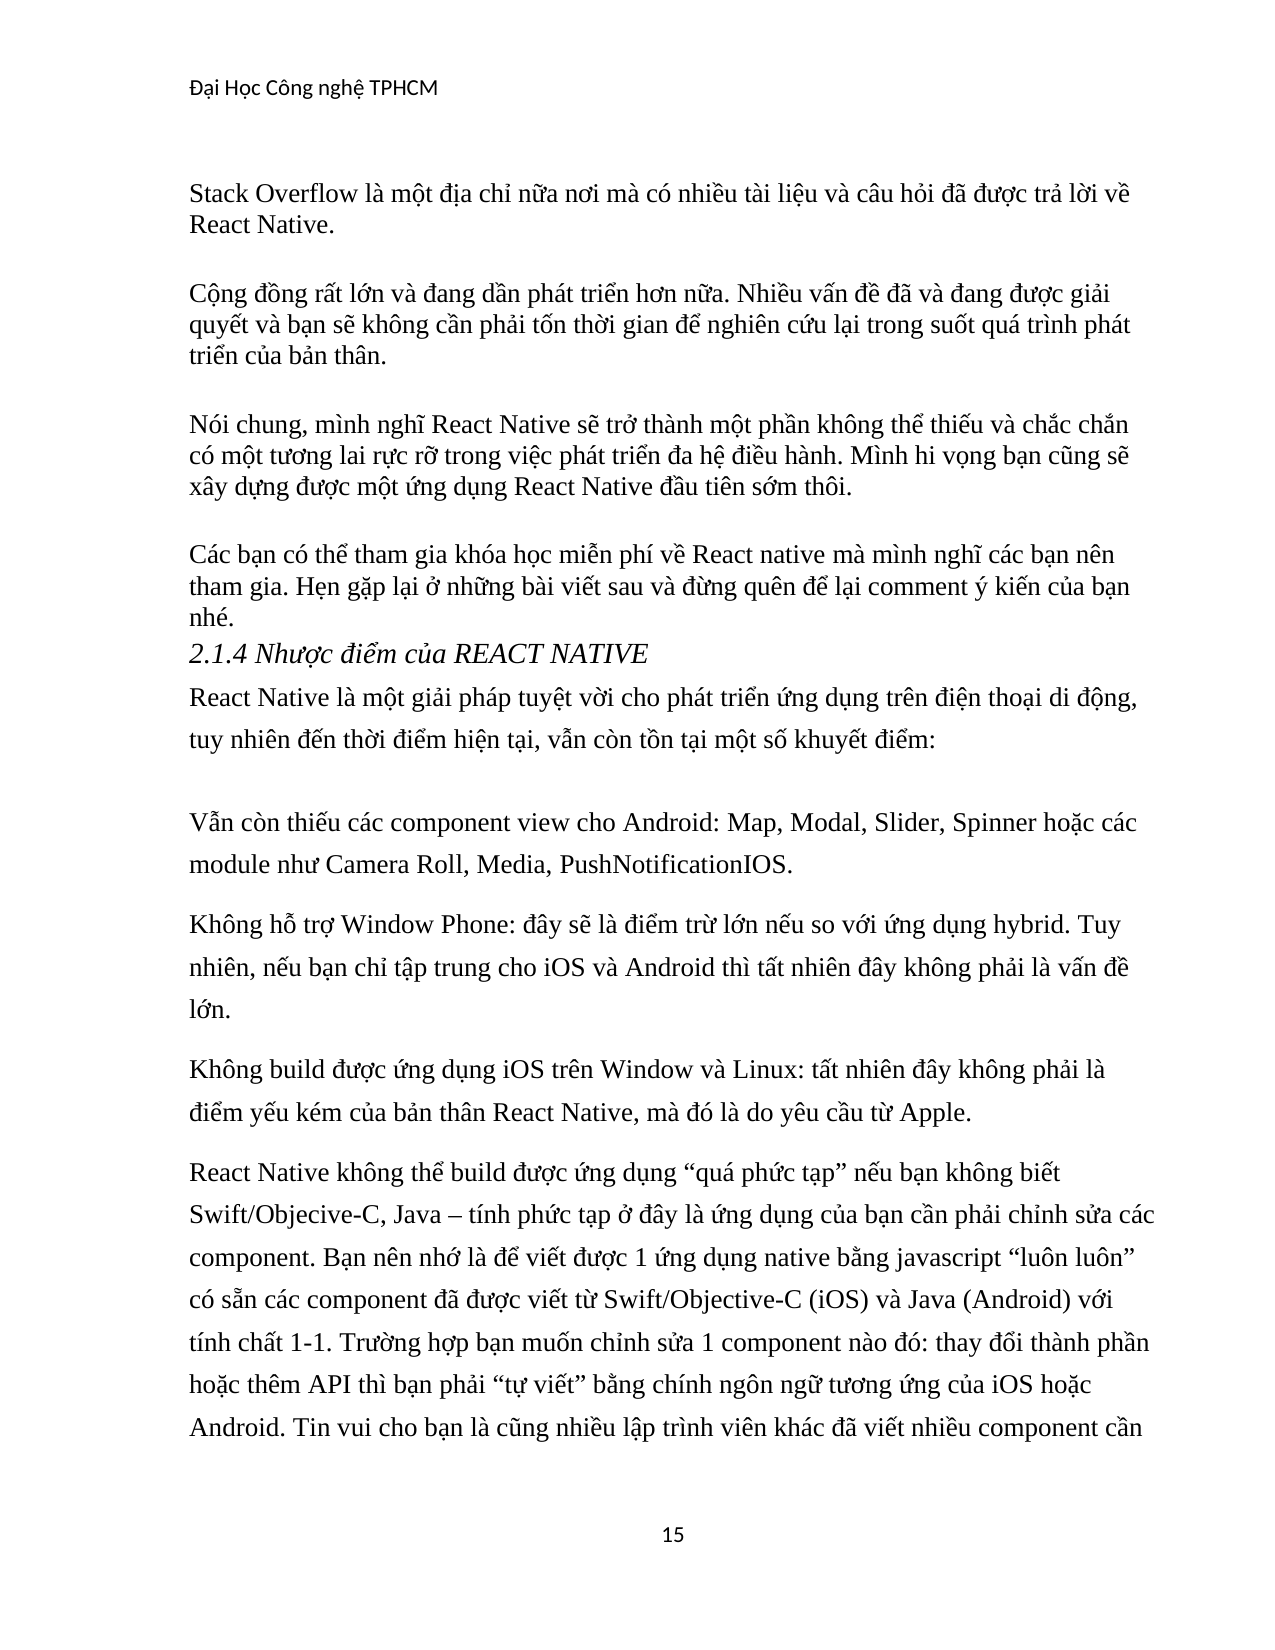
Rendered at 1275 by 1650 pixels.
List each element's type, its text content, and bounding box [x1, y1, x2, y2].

text React Native là một giải pháp tuyệt vời cho phát triển ứng dụng trên điện thoại di động, tuy nhiên đến thời điểm hiện tại, vẫn còn tồn tại một số khuyết điểm: [189, 670, 1156, 755]
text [189, 1145, 1156, 1442]
text Cộng đồng rất lớn và đang dần phát triển hơn nữa. Nhiều vấn đề đã và đang được giải quyết và bạn sẽ không cần phải tốn thời gian để nghiên cứu lại trong suốt quá trình phát triển của bản thân. [189, 277, 1156, 370]
text Stack Overflow là một địa chỉ nữa nơi mà có nhiều tài liệu và câu hỏi đã được trả lời về React Native. [189, 177, 1156, 239]
text Các bạn có thể tham gia khóa học miễn phí về React native mà mình nghĩ các bạn nên tham gia. Hẹn gặp lại ở những bài viết sau và đừng quên để lại comment ý kiến của bạn nhé. [189, 539, 1156, 632]
subtitle 2.1.4 Nhược điểm của REACT NATIVE [189, 636, 1156, 670]
text Không hỗ trợ Window Phone: đây sẽ là điểm trừ lớn nếu so với ứng dụng hybrid. Tuy nhiên, nếu bạn chỉ tập trung cho iOS và Android thì tất nhiên đây không phải là vấn đề lớn. [189, 897, 1156, 1025]
text Không build được ứng dụng iOS trên Window và Linux: tất nhiên đây không phải là điểm yếu kém của bản thân React Native, mà đó là do yêu cầu từ Apple. [189, 1042, 1156, 1127]
text Nói chung, mình nghĩ React Native sẽ trở thành một phần không thể thiếu và chắc chắn có một tương lai rực rỡ trong việc phát triển đa hệ điều hành. Mình hi vọng bạn cũng sẽ xây dựng được một ứng dụng React Native đầu tiên sớm thôi. [189, 408, 1156, 501]
text Vẫn còn thiếu các component view cho Android: Map, Modal, Slider, Spinner hoặc các module như Camera Roll, Media, PushNotificationIOS. [189, 795, 1156, 880]
